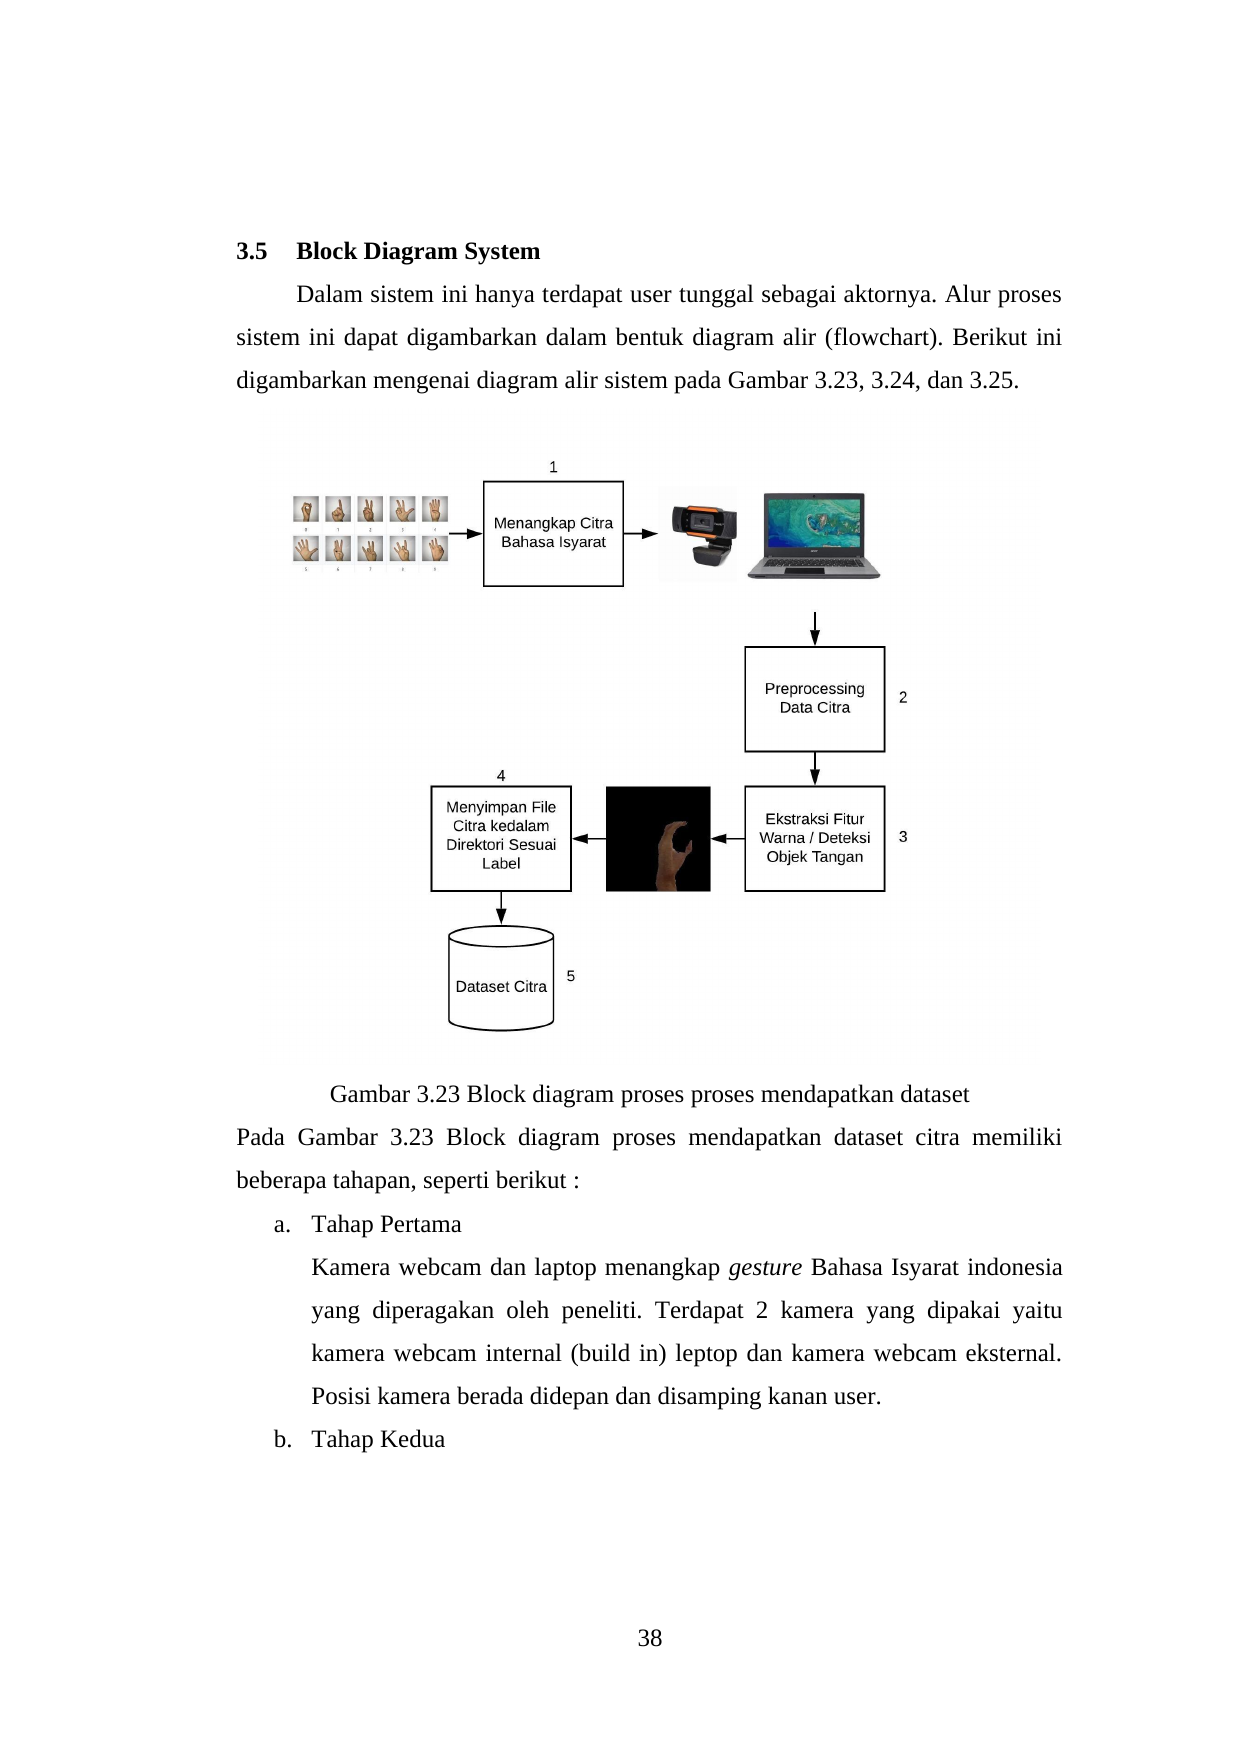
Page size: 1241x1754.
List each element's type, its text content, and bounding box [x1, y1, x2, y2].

picture [257, 408, 1042, 1065]
list Kamera webcam dan laptop menangkap gesture Bahasa Isyarat indonesia yang diperagakan oleh peneliti. Terdapat 2 kamera yang dipakai yaitu kamera webcam internal (build in) leptop dan kamera webcam eksternal. Posisi kamera berada didepan dan disamping kanan user. [311, 1252, 1063, 1410]
list Tahap Pertama [274, 1209, 1063, 1237]
list Tahap Kedua [274, 1424, 1063, 1453]
subtitle Block Diagram System [236, 236, 1063, 265]
